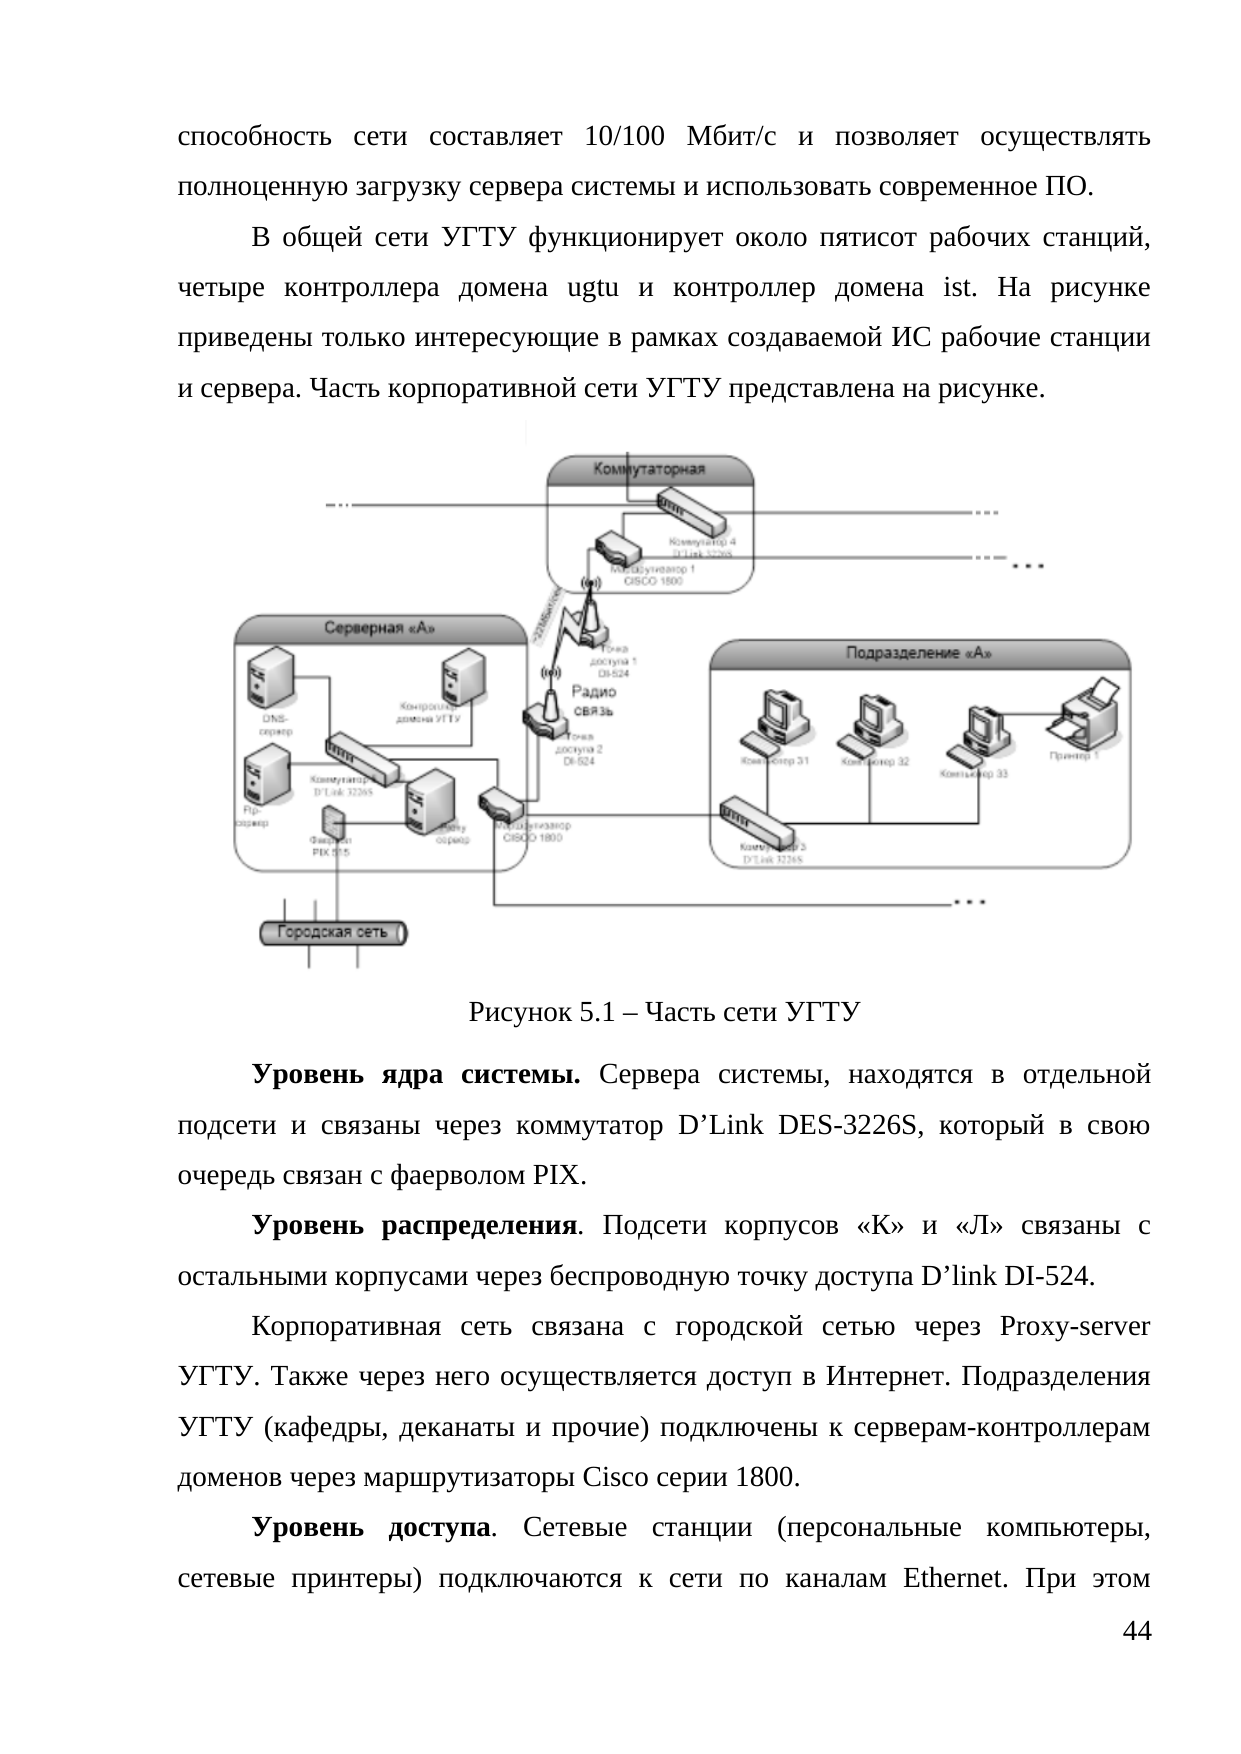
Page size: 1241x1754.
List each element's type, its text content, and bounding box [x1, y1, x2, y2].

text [177, 118, 1152, 202]
text Уровень ядра системы. Сервера системы, находятся в отдельной подсети и связаны через коммутатор D’Link DES-3226S, который в свою очередь связан с фаерволом PIX. [177, 1057, 1152, 1191]
text Уровень распределения. Подсети корпусов «К» и «Л» связаны с остальными корпусами через беспроводную точку доступа D’link DI-524. [177, 1207, 1152, 1291]
picture [177, 420, 1152, 977]
text В общей сети УГТУ функционирует около пятисот рабочих станций, четыре контроллера домена ugtu и контроллер домена ist. На рисунке приведены только интересующие в рамках создаваемой ИС рабочие станции и сервера. Часть корпоративной сети УГТУ представлена на рисунке. [177, 219, 1152, 403]
text Рисунок 5.1 – Часть сети УГТУ [177, 994, 1152, 1027]
text Корпоративная сеть связана с городской сетью через Proxy-server УГТУ. Также через него осуществляется доступ в Интернет. Подразделения УГТУ (кафедры, деканаты и прочие) подключены к серверам-контроллерам доменов через маршрутизаторы Cisco серии 1800. [177, 1308, 1152, 1493]
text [177, 1509, 1152, 1593]
